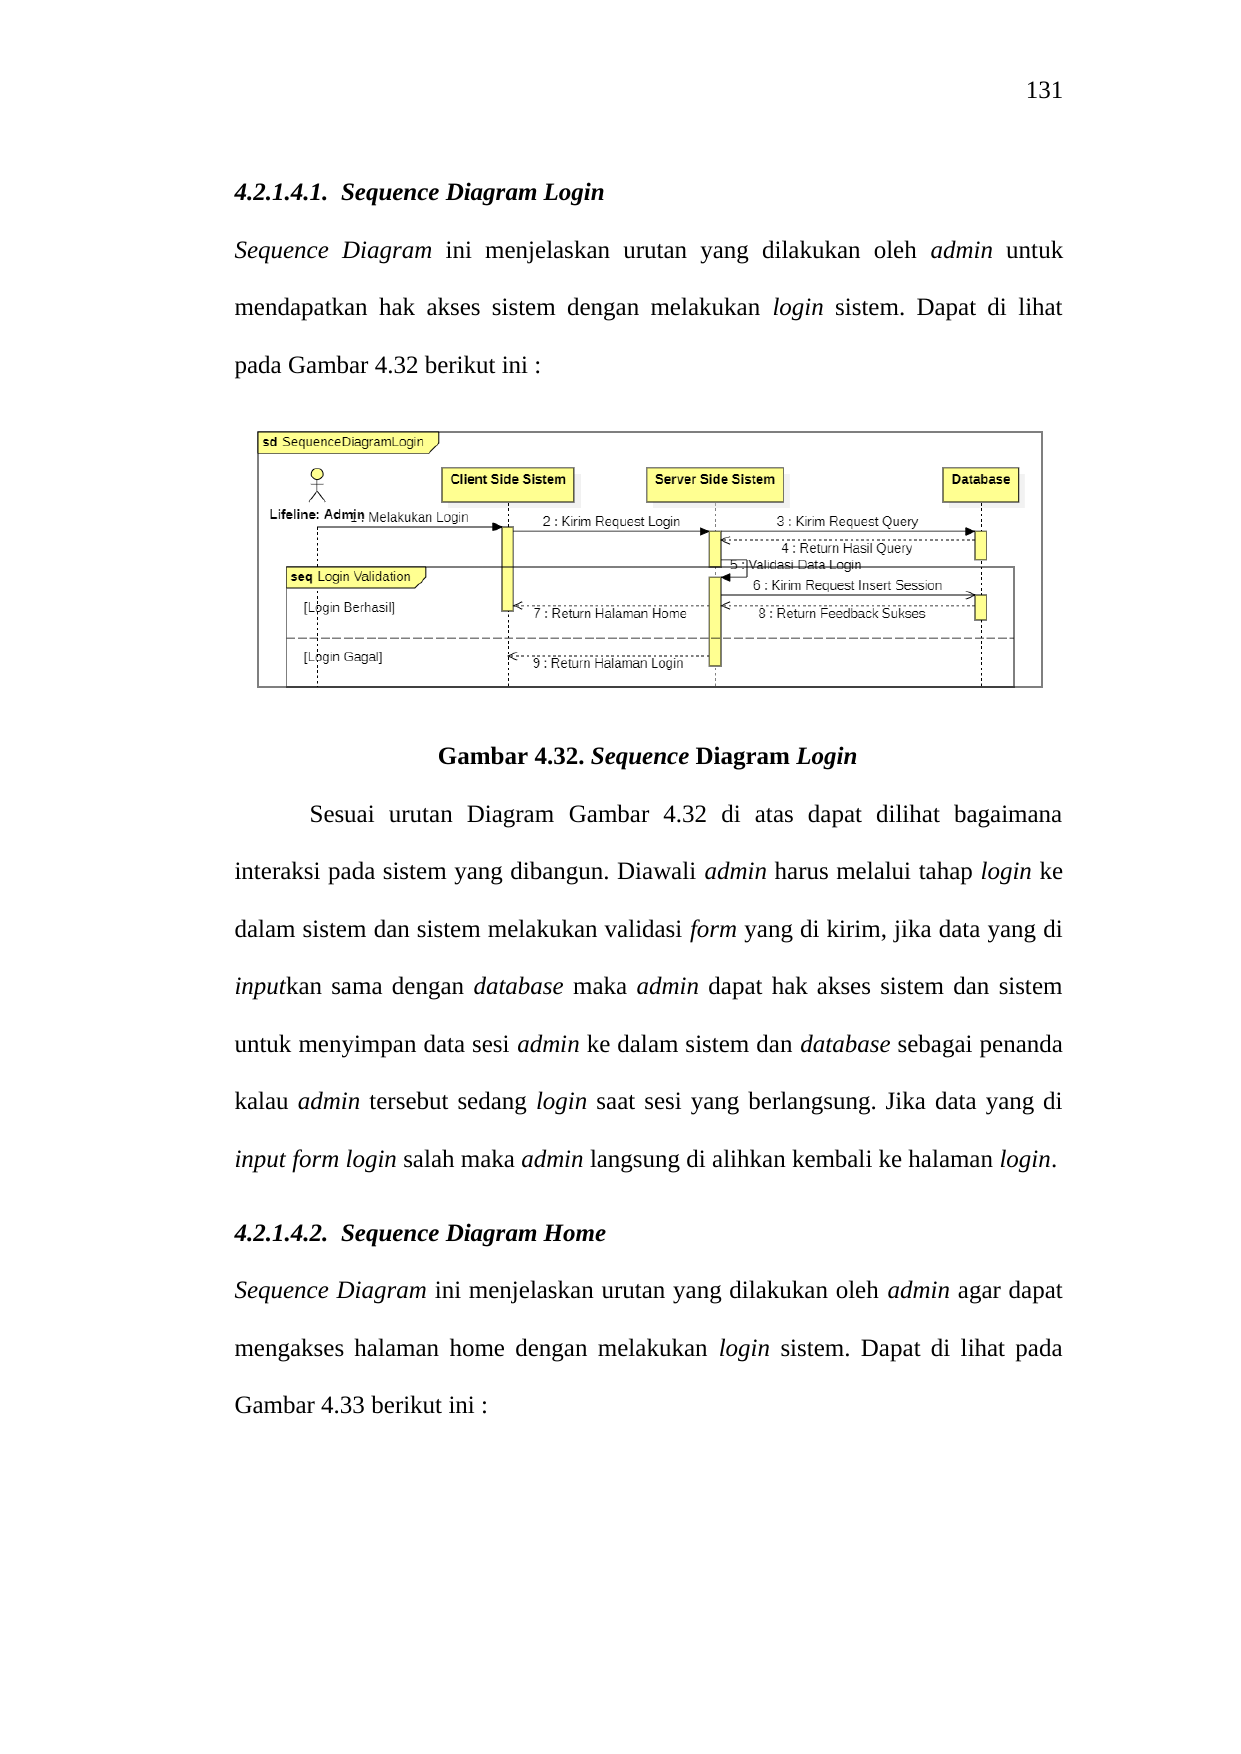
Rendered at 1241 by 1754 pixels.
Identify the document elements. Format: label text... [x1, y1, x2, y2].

subtitle Sequence Diagram Login [234, 177, 1063, 206]
subtitle Sequence Diagram Home [234, 1218, 1063, 1247]
picture [249, 423, 1049, 696]
